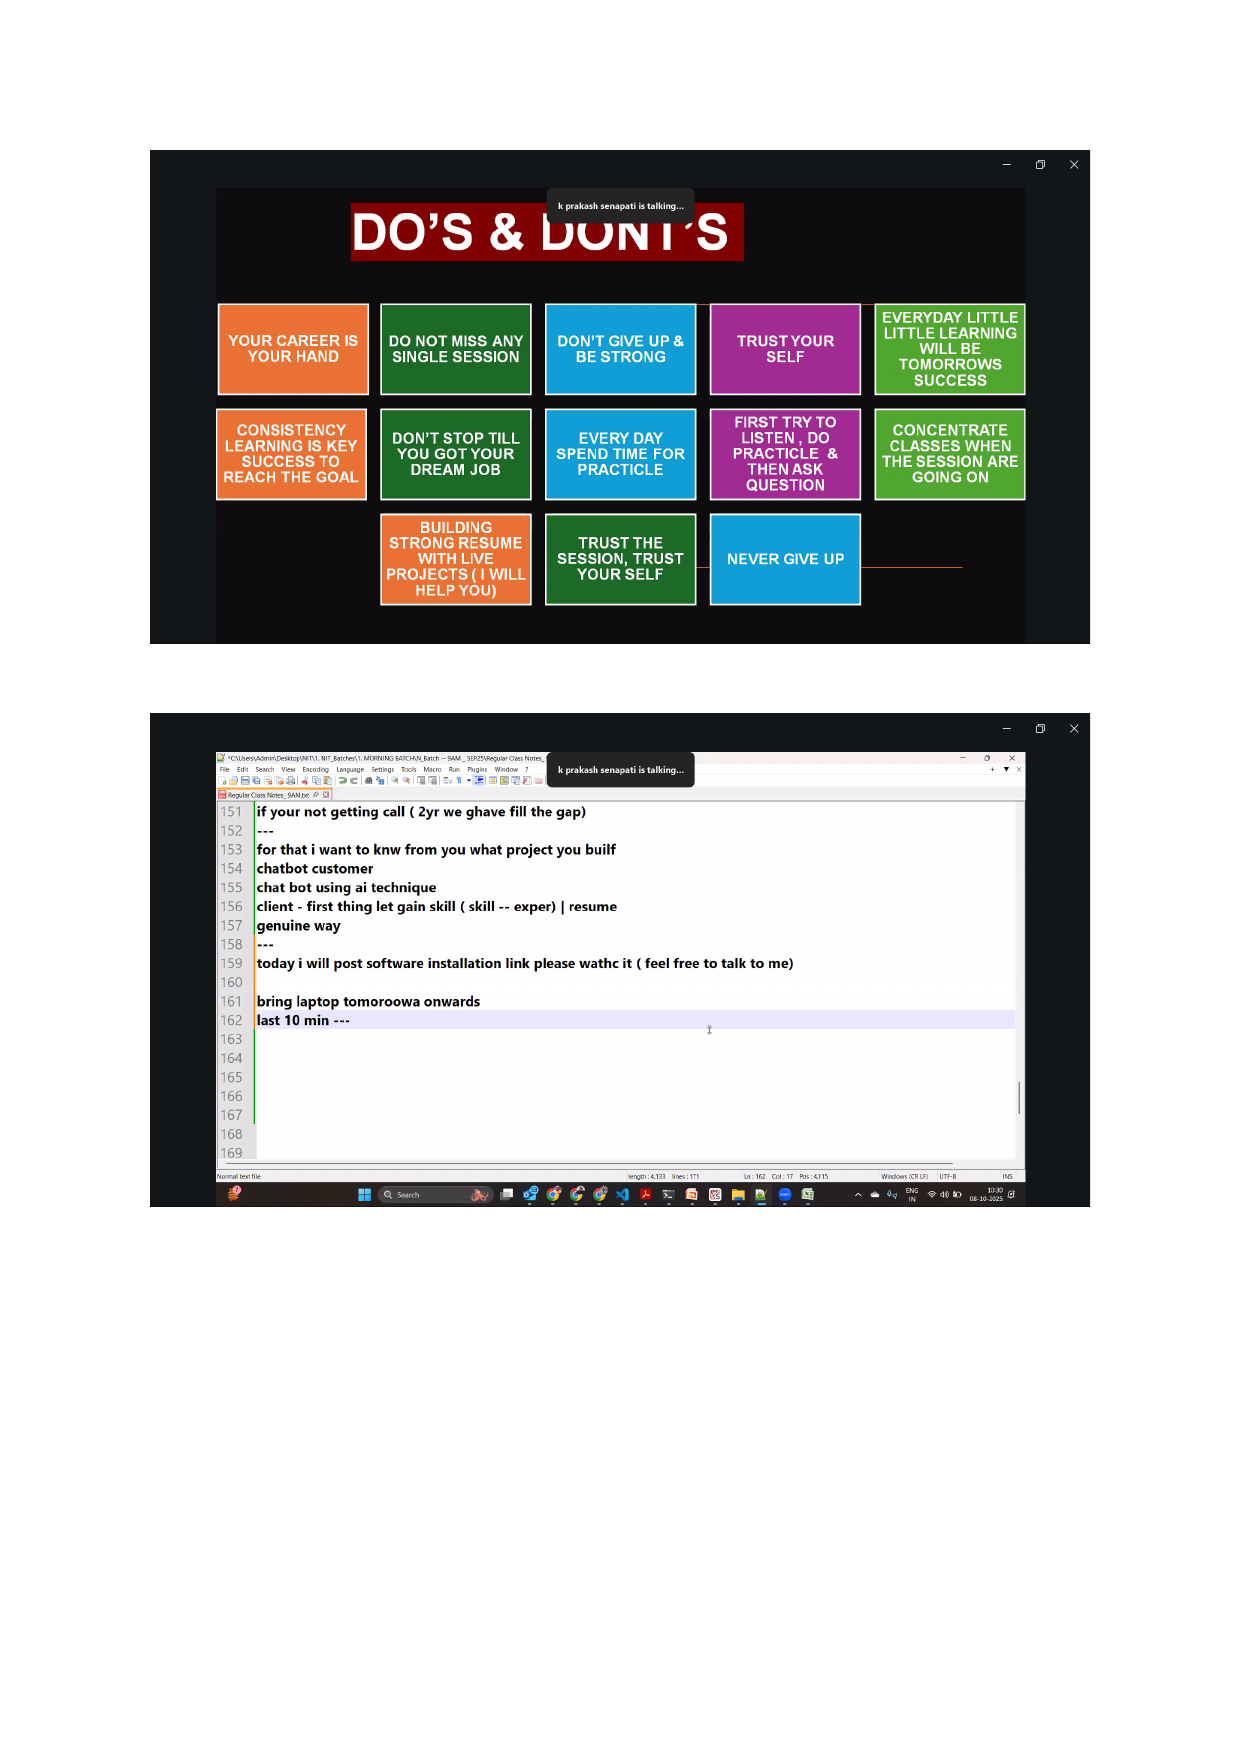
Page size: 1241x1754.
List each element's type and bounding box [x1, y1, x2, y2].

picture [150, 150, 1091, 644]
picture [150, 713, 1091, 1207]
